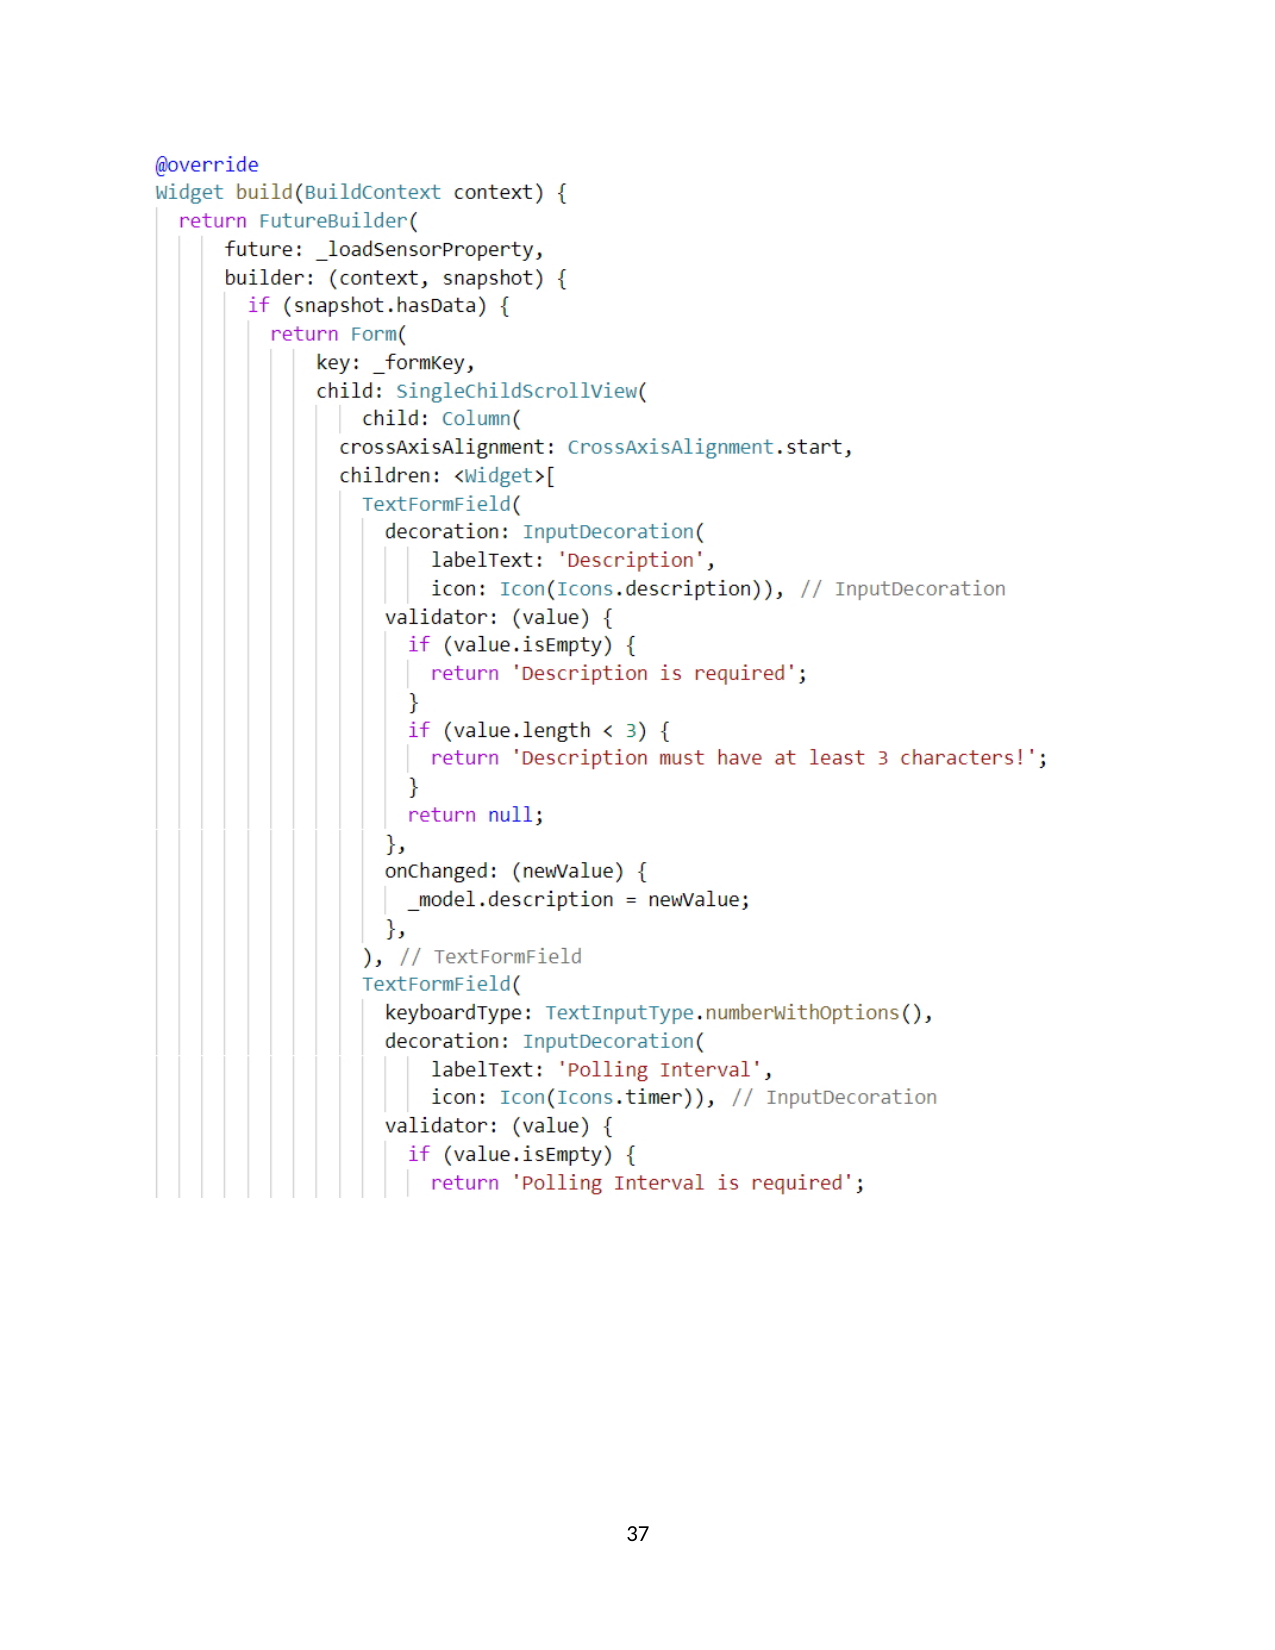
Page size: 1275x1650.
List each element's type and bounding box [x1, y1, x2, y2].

picture [150, 150, 1125, 1198]
